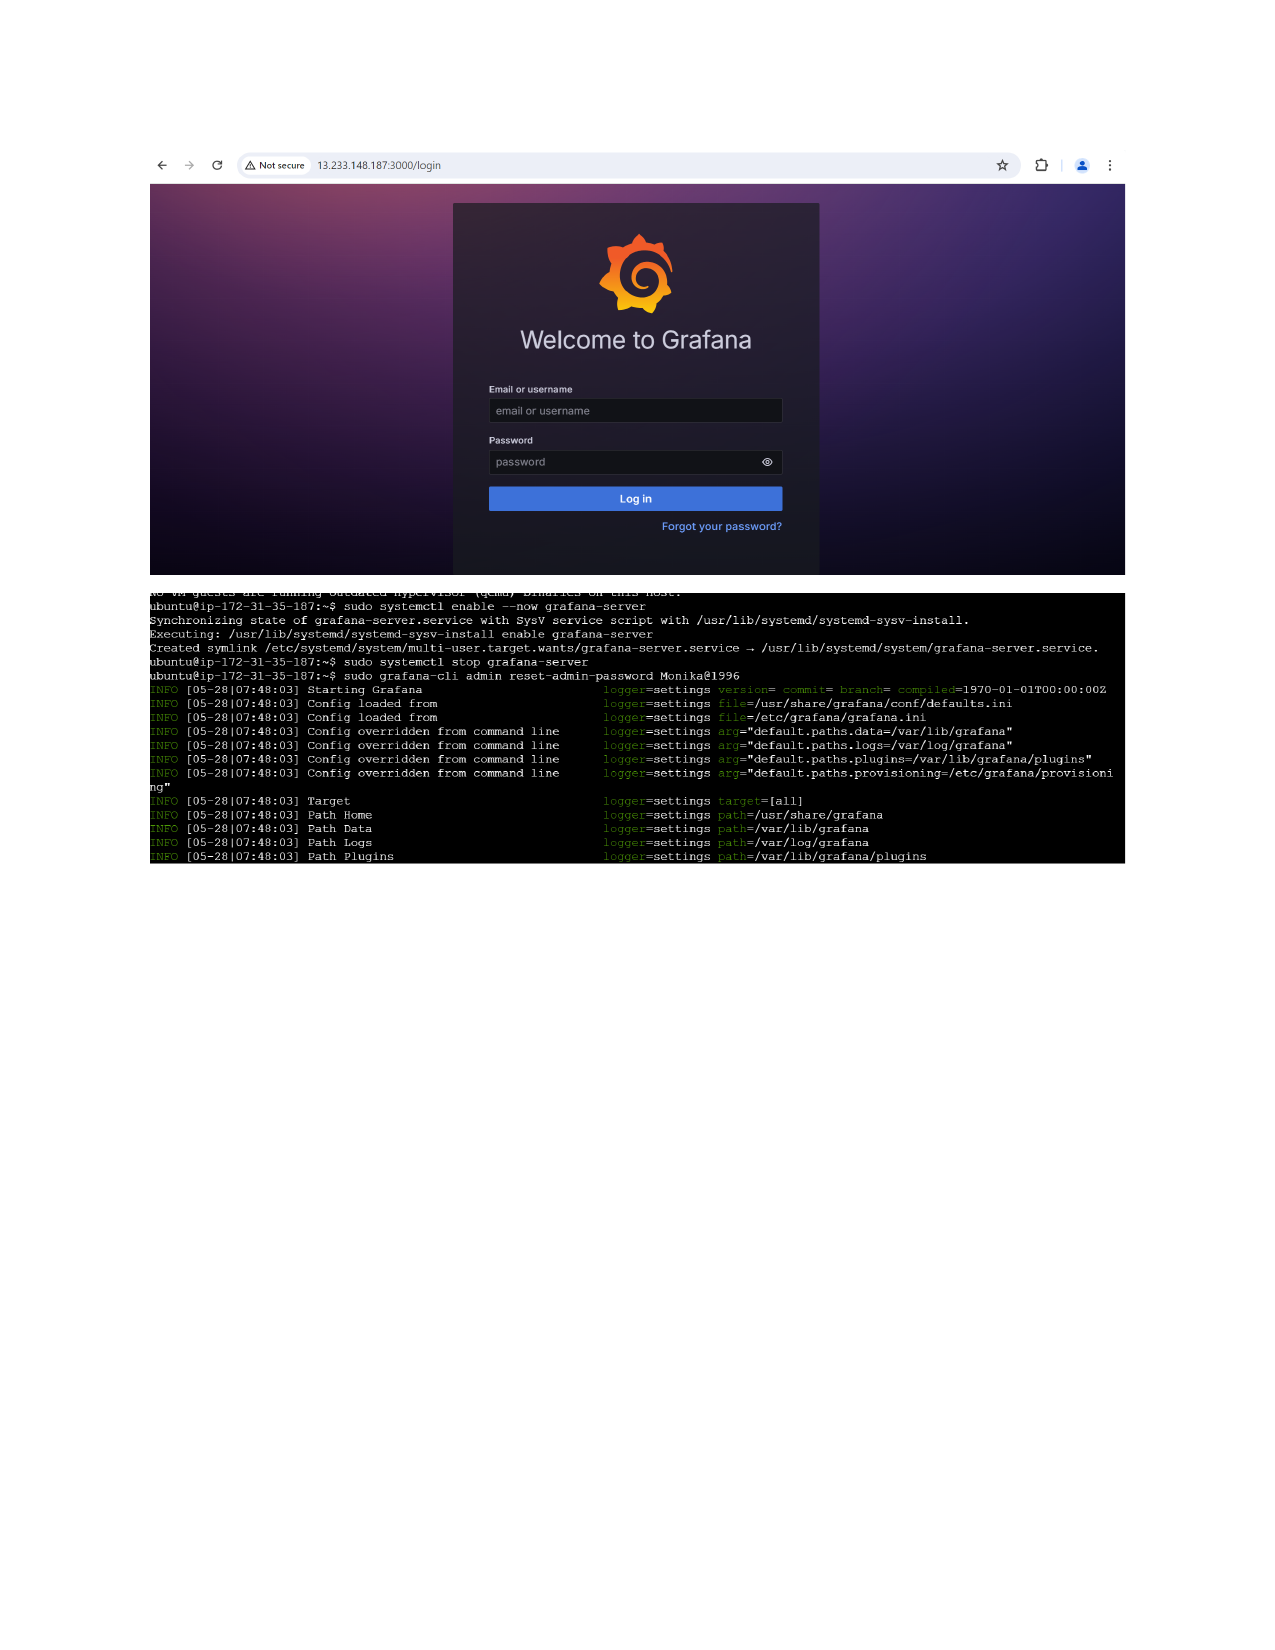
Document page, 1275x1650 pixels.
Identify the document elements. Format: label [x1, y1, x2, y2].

picture [150, 150, 1125, 575]
picture [150, 593, 1125, 864]
